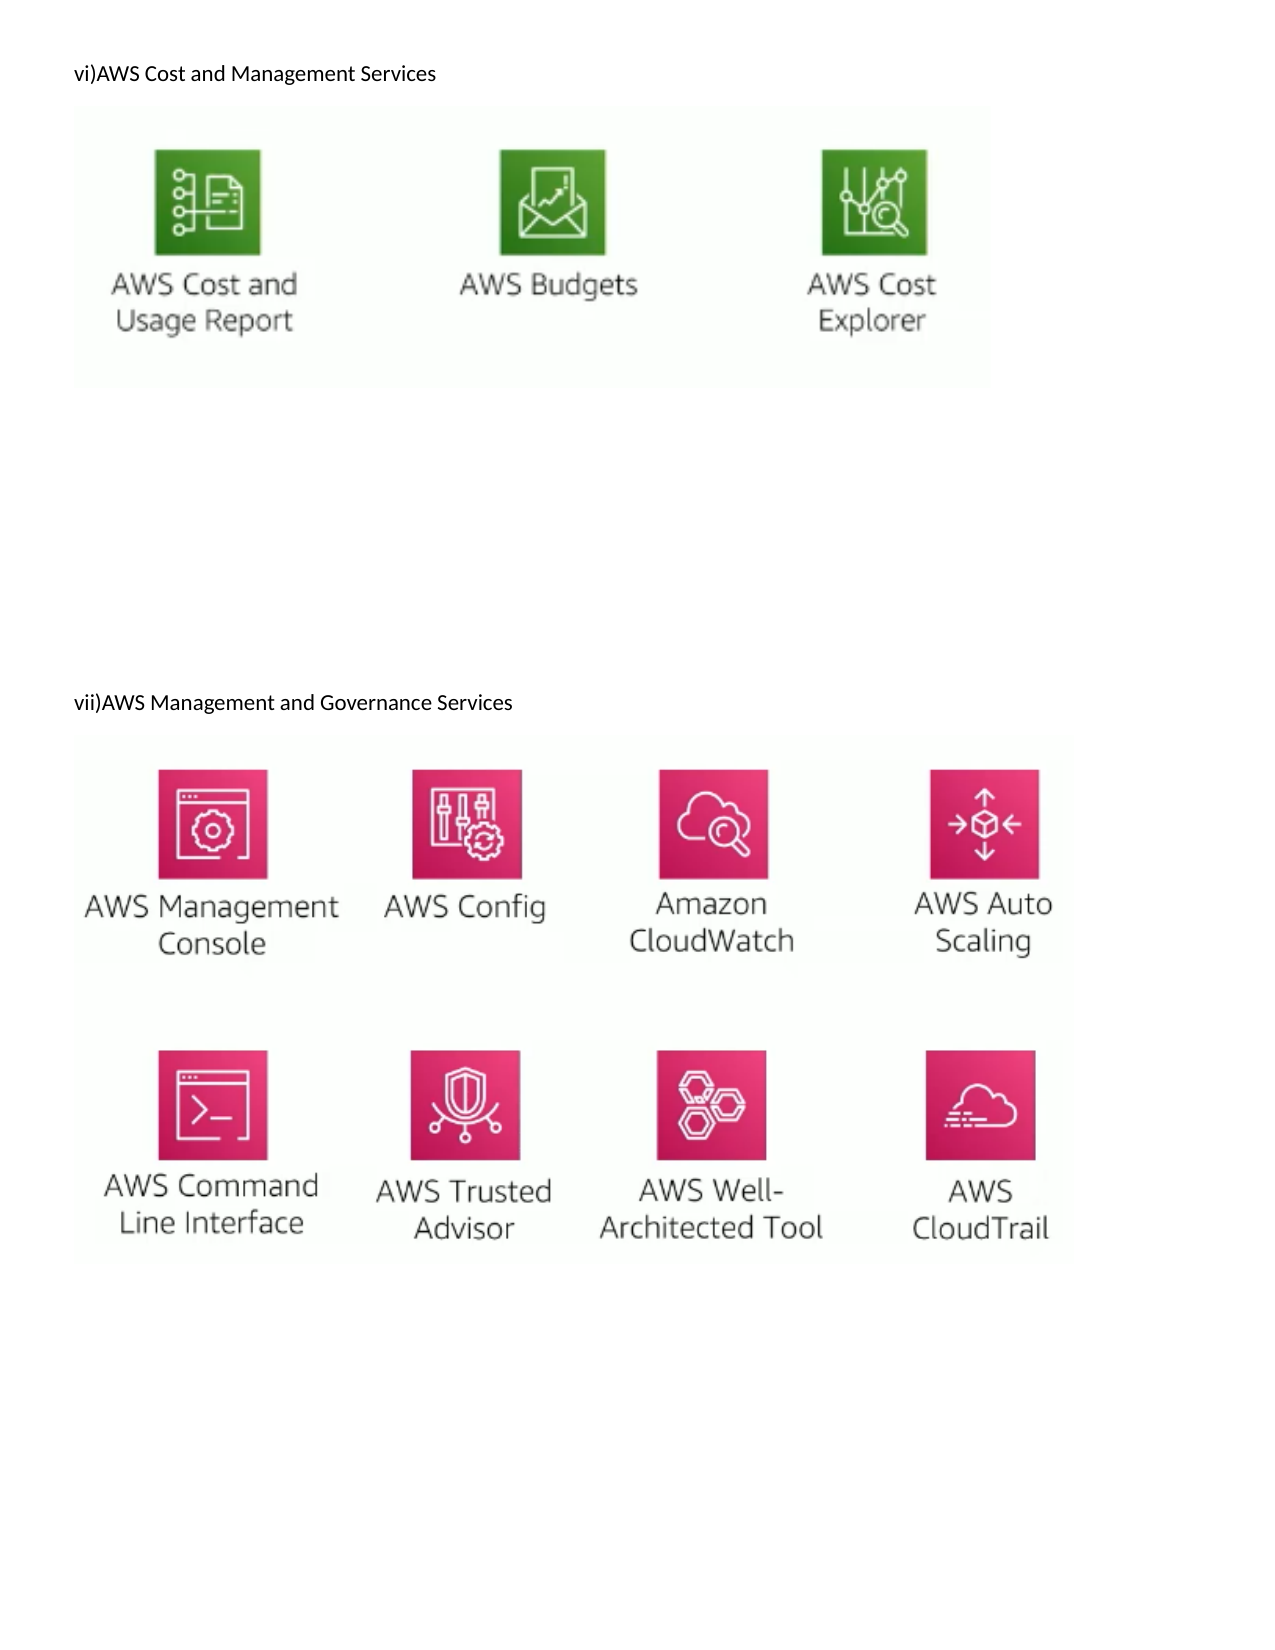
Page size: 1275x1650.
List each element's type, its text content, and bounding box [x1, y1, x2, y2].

text vi)AWS Cost and Management Services [74, 59, 1196, 87]
picture [73, 735, 1074, 1264]
picture [73, 106, 991, 388]
text vii)AWS Management and Governance Services [74, 688, 1196, 716]
